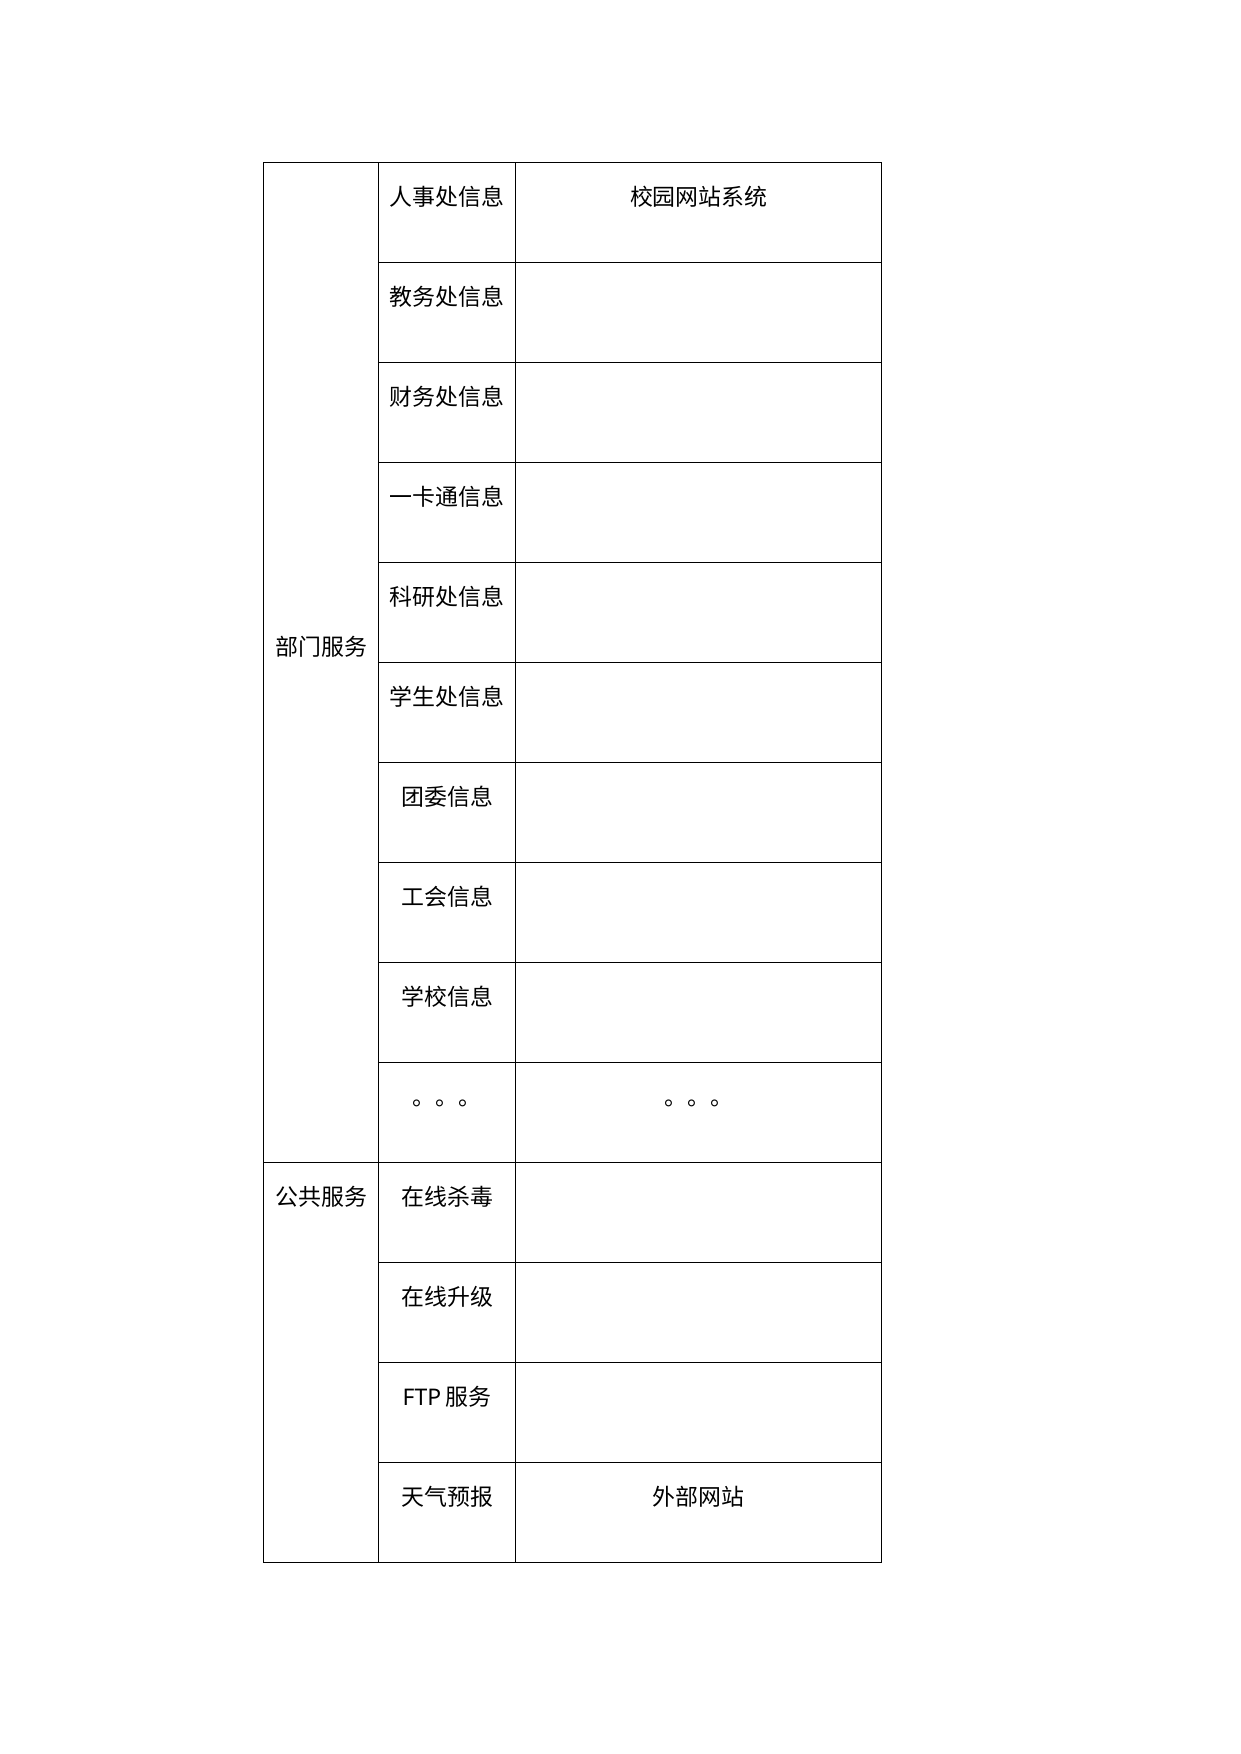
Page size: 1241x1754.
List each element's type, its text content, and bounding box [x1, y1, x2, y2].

table_cell 工会信息 [379, 863, 515, 962]
table_cell [516, 363, 881, 462]
table_cell 部门服务 [264, 163, 378, 1162]
table_cell 团委信息 [379, 763, 515, 862]
table_cell [516, 463, 881, 562]
table_cell 科研处信息 [379, 563, 515, 662]
table_cell 一卡通信息 [379, 463, 515, 562]
table_cell [516, 1263, 881, 1362]
table_cell [516, 1163, 881, 1262]
table_cell 校园网站系统 [516, 163, 881, 262]
table_cell 外部网站 [516, 1463, 881, 1562]
table_cell 教务处信息 [379, 263, 515, 362]
table_cell 。。。 [379, 1063, 515, 1162]
table_cell [516, 1363, 881, 1462]
table_cell [516, 863, 881, 962]
table_cell 学生处信息 [379, 663, 515, 762]
table_cell [516, 963, 881, 1062]
table_cell [516, 263, 881, 362]
table_cell 在线杀毒 [379, 1163, 515, 1262]
table_cell FTP服务 [379, 1363, 515, 1462]
table_cell 公共服务 [264, 1163, 378, 1562]
table_cell 学校信息 [379, 963, 515, 1062]
table_cell [516, 763, 881, 862]
table_cell 财务处信息 [379, 363, 515, 462]
table_cell [516, 563, 881, 662]
table_cell 在线升级 [379, 1263, 515, 1362]
table_cell 。。。 [516, 1063, 881, 1162]
table_cell [516, 663, 881, 762]
table_cell 天气预报 [379, 1463, 515, 1562]
table_cell 人事处信息 [379, 163, 515, 262]
